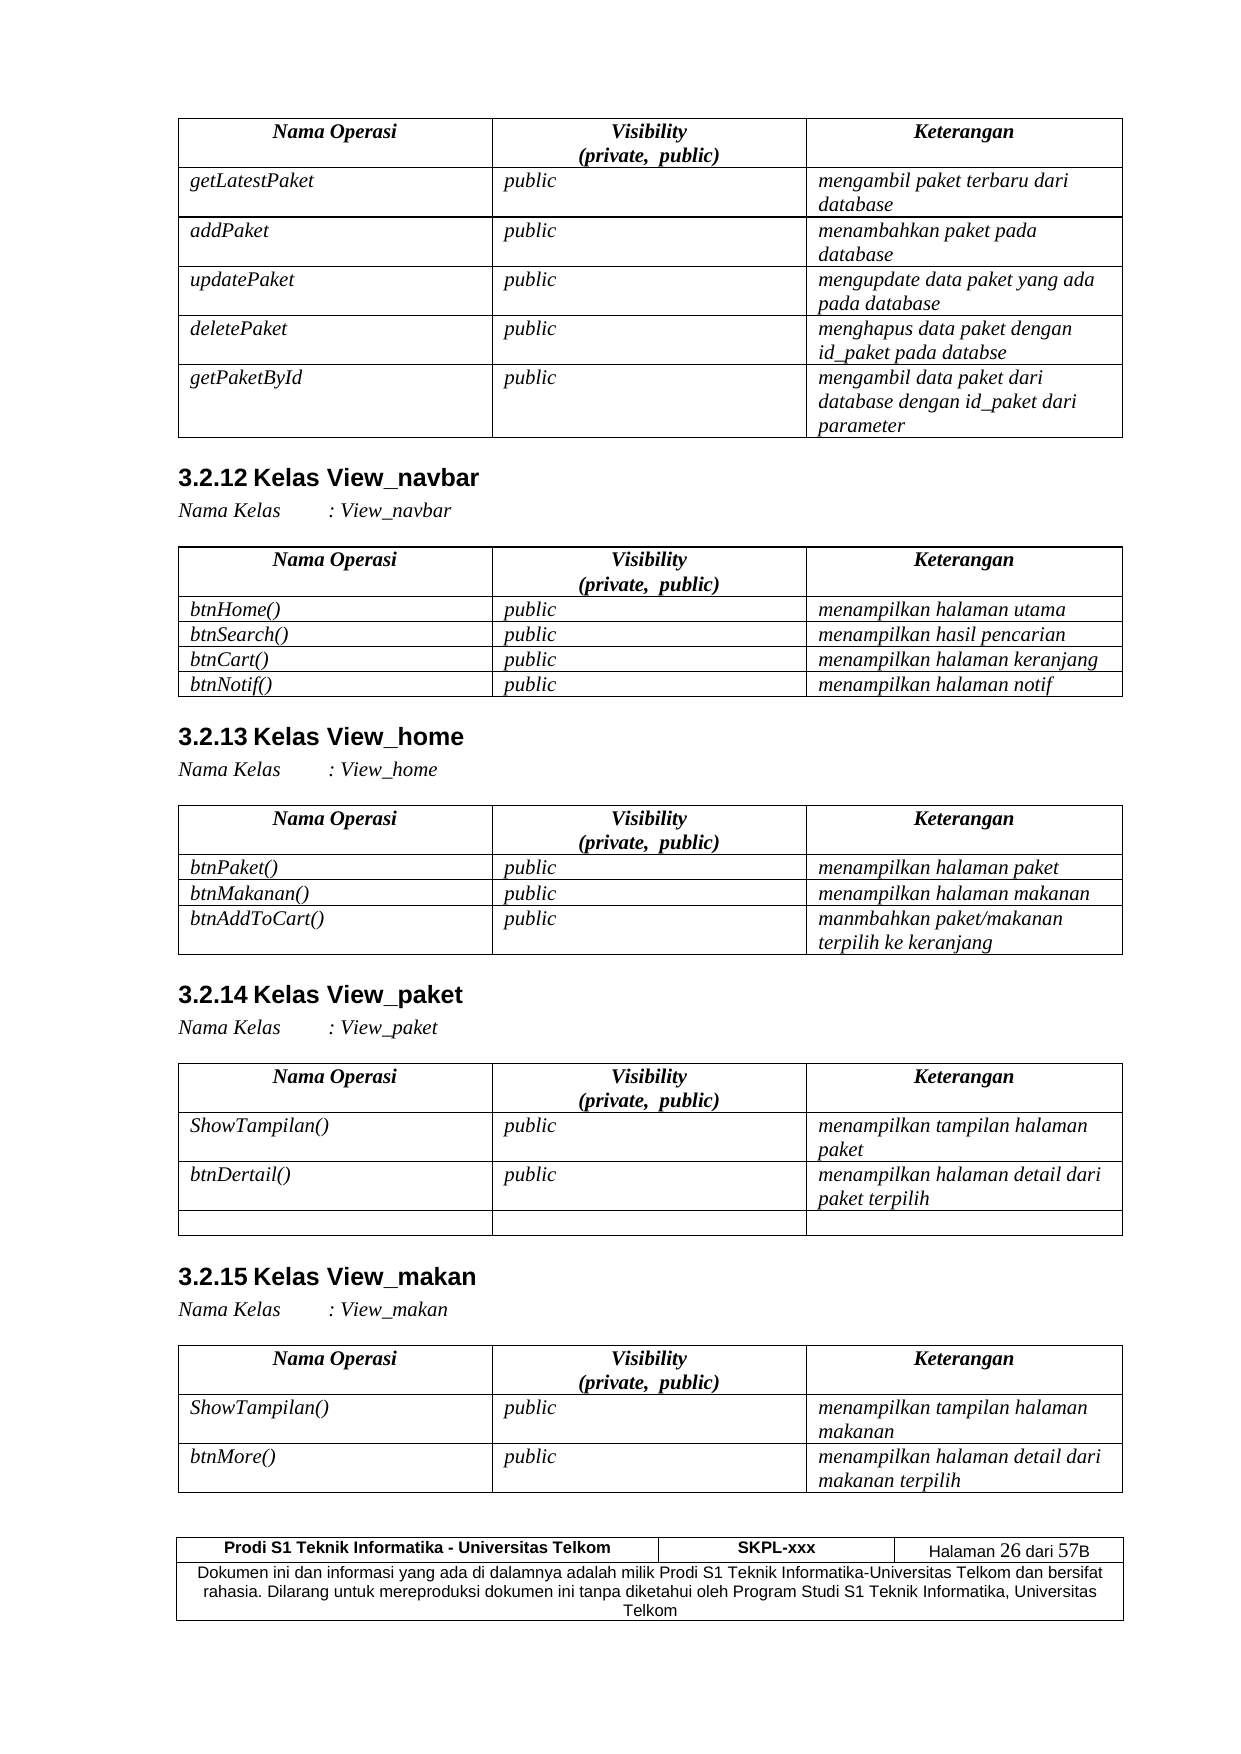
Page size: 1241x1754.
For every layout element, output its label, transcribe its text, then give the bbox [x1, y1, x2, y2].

table_cell public [493, 880, 806, 904]
table_cell public [493, 672, 806, 696]
table_cell btnNotif() [179, 672, 492, 696]
text Nama Kelas : View_home [178, 757, 1122, 781]
table_cell mengupdate data paket yang ada pada database [807, 267, 1122, 315]
table_header Nama Operasi [179, 1064, 492, 1112]
table_cell btnAddToCart() [179, 906, 492, 954]
table_header Keterangan [807, 1064, 1122, 1112]
table_cell addPaket [179, 218, 492, 266]
table_cell menampilkan halaman detail dari paket terpilih [807, 1162, 1122, 1210]
table_header Nama Operasi [179, 548, 492, 596]
table_cell updatePaket [179, 267, 492, 315]
table_cell public [493, 365, 806, 437]
table_cell ShowTampilan() [179, 1395, 492, 1443]
table_header Keterangan [807, 806, 1122, 854]
table_cell [807, 1211, 1122, 1235]
table_cell btnSearch() [179, 622, 492, 646]
table_cell [493, 1211, 806, 1235]
subtitle Kelas View_home [178, 722, 1122, 751]
table_header Nama Operasi [179, 119, 492, 167]
table_cell public [493, 906, 806, 954]
table_cell public [493, 597, 806, 621]
table_header Nama Operasi [179, 806, 492, 854]
table_cell public [493, 1162, 806, 1210]
table_cell menghapus data paket dengan id_paket pada databse [807, 316, 1122, 364]
table_cell btnCart() [179, 647, 492, 671]
table_header Visibility (private, public) [493, 119, 806, 167]
table_cell public [493, 168, 806, 216]
table_header Nama Operasi [179, 1346, 492, 1394]
table_cell menampilkan halaman paket [807, 855, 1122, 879]
table_cell public [493, 622, 806, 646]
table_cell menampilkan halaman utama [807, 597, 1122, 621]
table_cell btnPaket() [179, 855, 492, 879]
table_cell menampilkan tampilan halaman makanan [807, 1395, 1122, 1443]
table_cell btnDertail() [179, 1162, 492, 1210]
table_cell ShowTampilan() [179, 1113, 492, 1161]
text Nama Kelas : View_makan [178, 1296, 1122, 1321]
table_cell menambahkan paket pada database [807, 218, 1122, 266]
table_cell deletePaket [179, 316, 492, 364]
table_header Visibility (private, public) [493, 1064, 806, 1112]
text Nama Kelas : View_paket [178, 1015, 1122, 1039]
table_header Keterangan [807, 119, 1122, 167]
table_cell public [493, 316, 806, 364]
table_cell menampilkan halaman keranjang [807, 647, 1122, 671]
subtitle Kelas View_makan [178, 1261, 1122, 1290]
table_cell manmbahkan paket/makanan terpilih ke keranjang [807, 906, 1122, 954]
table_cell getPaketById [179, 365, 492, 437]
text Nama Kelas : View_navbar [178, 498, 1122, 522]
table_cell btnMakanan() [179, 880, 492, 904]
table_cell menampilkan tampilan halaman paket [807, 1113, 1122, 1161]
table_cell public [493, 1395, 806, 1443]
table_cell btnHome() [179, 597, 492, 621]
table_header Visibility (private, public) [493, 1346, 806, 1394]
table_header Keterangan [807, 1346, 1122, 1394]
table_cell menampilkan hasil pencarian [807, 622, 1122, 646]
subtitle Kelas View_navbar [178, 463, 1122, 492]
table_header Visibility (private, public) [493, 806, 806, 854]
table_cell menampilkan halaman notif [807, 672, 1122, 696]
table_header Keterangan [807, 548, 1122, 596]
table_cell public [493, 855, 806, 879]
table_cell btnMore() [179, 1444, 492, 1492]
table_cell menampilkan halaman makanan [807, 880, 1122, 904]
table_cell public [493, 647, 806, 671]
table_cell public [493, 1113, 806, 1161]
table_header Visibility (private, public) [493, 548, 806, 596]
table_cell menampilkan halaman detail dari makanan terpilih [807, 1444, 1122, 1492]
table_cell getLatestPaket [179, 168, 492, 216]
table_cell public [493, 218, 806, 266]
table_cell public [493, 1444, 806, 1492]
table_cell [179, 1211, 492, 1235]
subtitle Kelas View_paket [178, 980, 1122, 1008]
table_cell public [493, 267, 806, 315]
table_cell mengambil paket terbaru dari database [807, 168, 1122, 216]
table_cell mengambil data paket dari database dengan id_paket dari parameter [807, 365, 1122, 437]
